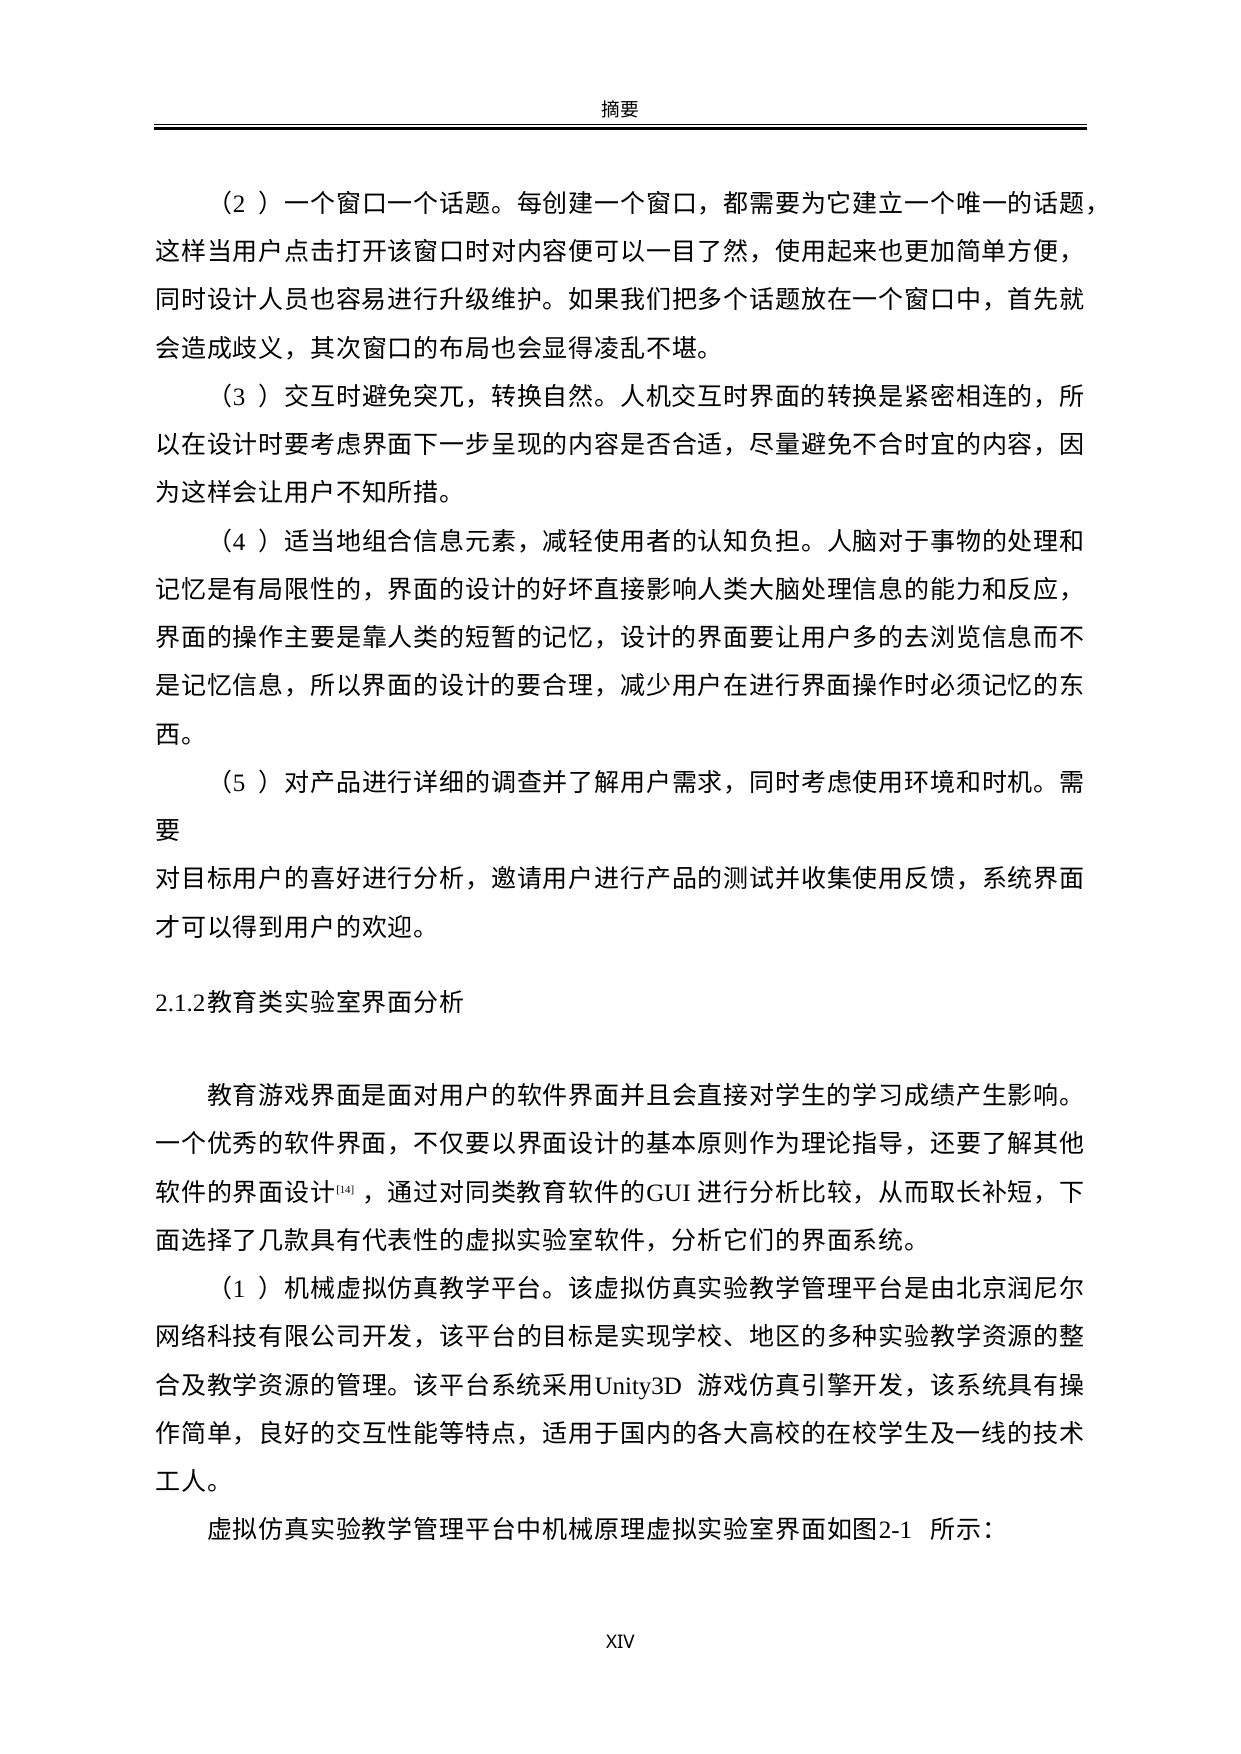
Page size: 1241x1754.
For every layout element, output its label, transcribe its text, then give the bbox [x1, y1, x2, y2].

text （4）适当地组合信息元素，减轻使用者的认知负担。人脑对于事物的处理和记忆是有局限性的，界面的设计的好坏直接影响人类大脑处理信息的能力和反应，界面的操作主要是靠人类的短暂的记忆，设计的界面要让用户多的去浏览信息而不是记忆信息，所以界面的设计的要合理，减少用户在进行界面操作时必须记忆的东西。 [155, 515, 1085, 756]
text 教育游戏界面是面对用户的软件界面并且会直接对学生的学习成绩产生影响。一个优秀的软件界面，不仅要以界面设计的基本原则作为理论指导，还要了解其他软件的界面设计[14]，通过对同类教育软件的GUI进行分析比较，从而取长补短，下面选择了几款具有代表性的虚拟实验室软件，分析它们的界面系统。 [155, 1070, 1085, 1263]
text 对目标用户的喜好进行分析，邀请用户进行产品的测试并收集使用反馈，系统界面才可以得到用户的欢迎。 [155, 853, 1085, 949]
text （3）交互时避免突兀，转换自然。人机交互时界面的转换是紧密相连的，所以在设计时要考虑界面下一步呈现的内容是否合适，尽量避免不合时宜的内容，因为这样会让用户不知所措。 [155, 371, 1085, 515]
subtitle 2.1.2教育类实验室界面分析 [155, 976, 1085, 1024]
text （1）机械虚拟仿真教学平台。该虚拟仿真实验教学管理平台是由北京润尼尔网络科技有限公司开发，该平台的目标是实现学校、地区的多种实验教学资源的整合及教学资源的管理。该平台系统采用Unity3D游戏仿真引擎开发，该系统具有操作简单，良好的交互性能等特点，适用于国内的各大高校的在校学生及一线的技术工人。 [155, 1263, 1085, 1504]
text （5）对产品进行详细的调查并了解用户需求，同时考虑使用环境和时机。需要 [155, 756, 1085, 853]
text （2）一个窗口一个话题。每创建一个窗口，都需要为它建立一个唯一的话题，这样当用户点击打开该窗口时对内容便可以一目了然，使用起来也更加简单方便，同时设计人员也容易进行升级维护。如果我们把多个话题放在一个窗口中，首先就会造成歧义，其次窗口的布局也会显得凌乱不堪。 [155, 178, 1085, 371]
text 虚拟仿真实验教学管理平台中机械原理虚拟实验室界面如图2-1所示： [155, 1504, 1085, 1552]
